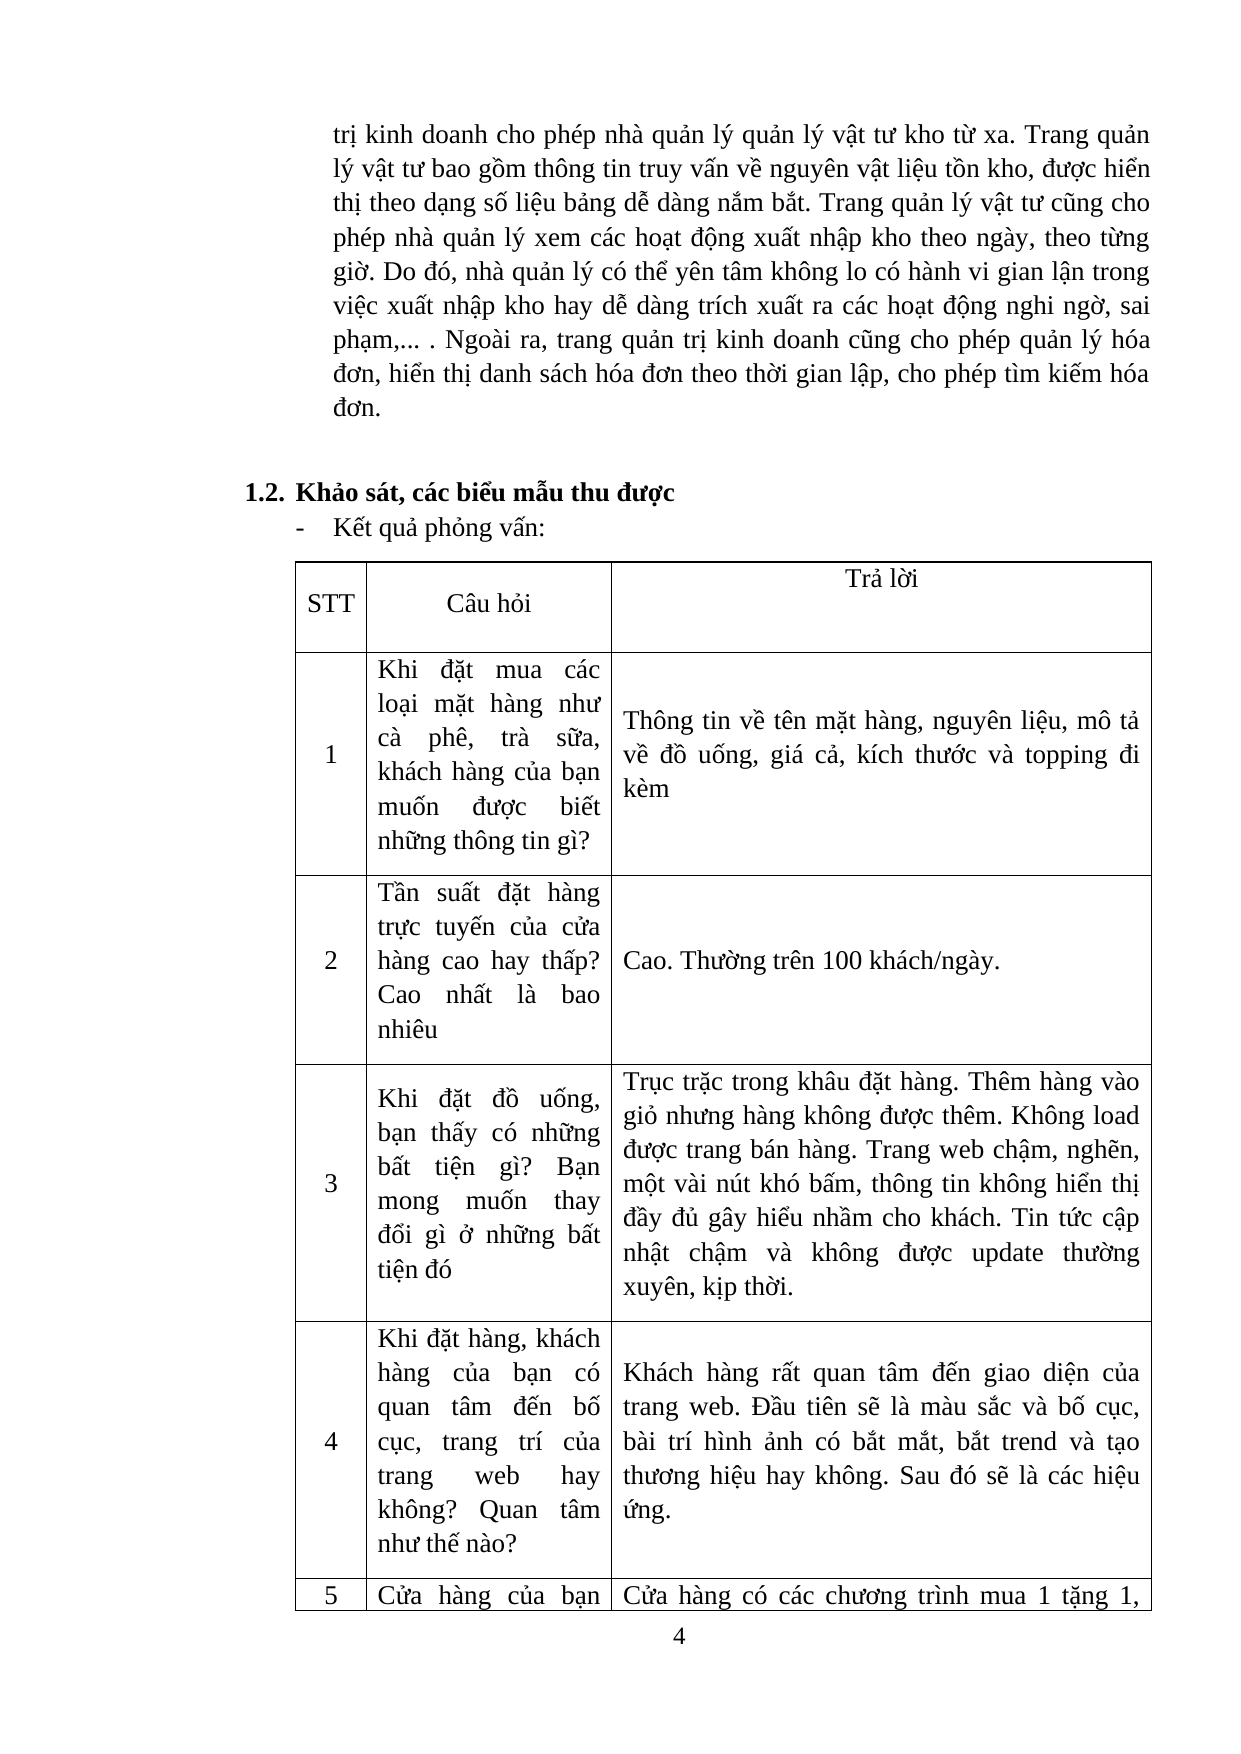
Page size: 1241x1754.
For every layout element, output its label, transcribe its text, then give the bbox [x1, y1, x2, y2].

table_cell 4 [296, 1322, 366, 1578]
table_cell Khi đặt đồ uống, bạn thấy có những bất tiện gì? Bạn mong muốn thay đổi gì ở những bất tiện đó [367, 1065, 611, 1321]
table_cell Khi đặt mua các loại mặt hàng như cà phê, trà sữa, khách hàng của bạn muốn được biết những thông tin gì? [367, 653, 611, 875]
table_cell Thông tin về tên mặt hàng, nguyên liệu, mô tả về đồ uống, giá cả, kích thước và topping đi kèm [612, 653, 1151, 875]
table_header Trả lời [612, 563, 1151, 652]
table_cell Trục trặc trong khâu đặt hàng. Thêm hàng vào giỏ nhưng hàng không được thêm. Không load được trang bán hàng. Trang web chậm, nghẽn, một vài nút khó bấm, thông tin không hiển thị đầy đủ gây hiểu nhầm cho khách. Tin tức cập nhật chậm và không được update thường xuyên, kịp thời. [612, 1065, 1151, 1321]
table_cell 1 [296, 653, 366, 875]
list Kết quả phỏng vấn: [295, 511, 1152, 542]
table_cell Khi đặt hàng, khách hàng của bạn có quan tâm đến bố cục, trang trí của trang web hay không? Quan tâm như thế nào? [367, 1322, 611, 1578]
table_cell 2 [296, 876, 366, 1064]
table_cell Khách hàng rất quan tâm đến giao diện của trang web. Đầu tiên sẽ là màu sắc và bố cục, bài trí hình ảnh có bắt mắt, bắt trend và tạo thương hiệu hay không. Sau đó sẽ là các hiệu ứng. [612, 1322, 1151, 1578]
table_header Câu hỏi [367, 563, 611, 652]
table_cell Cao. Thường trên 100 khách/ngày. [612, 876, 1151, 1064]
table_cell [612, 1579, 1151, 1610]
table_cell Tần suất đặt hàng trực tuyến của cửa hàng cao hay thấp? Cao nhất là bao nhiêu [367, 876, 611, 1064]
table_cell 5 [296, 1579, 366, 1610]
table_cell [367, 1579, 611, 1610]
table_cell 3 [296, 1065, 366, 1321]
table_header STT [296, 563, 366, 652]
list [295, 118, 1152, 423]
list Khảo sát, các biểu mẫu thu được [244, 476, 1152, 508]
